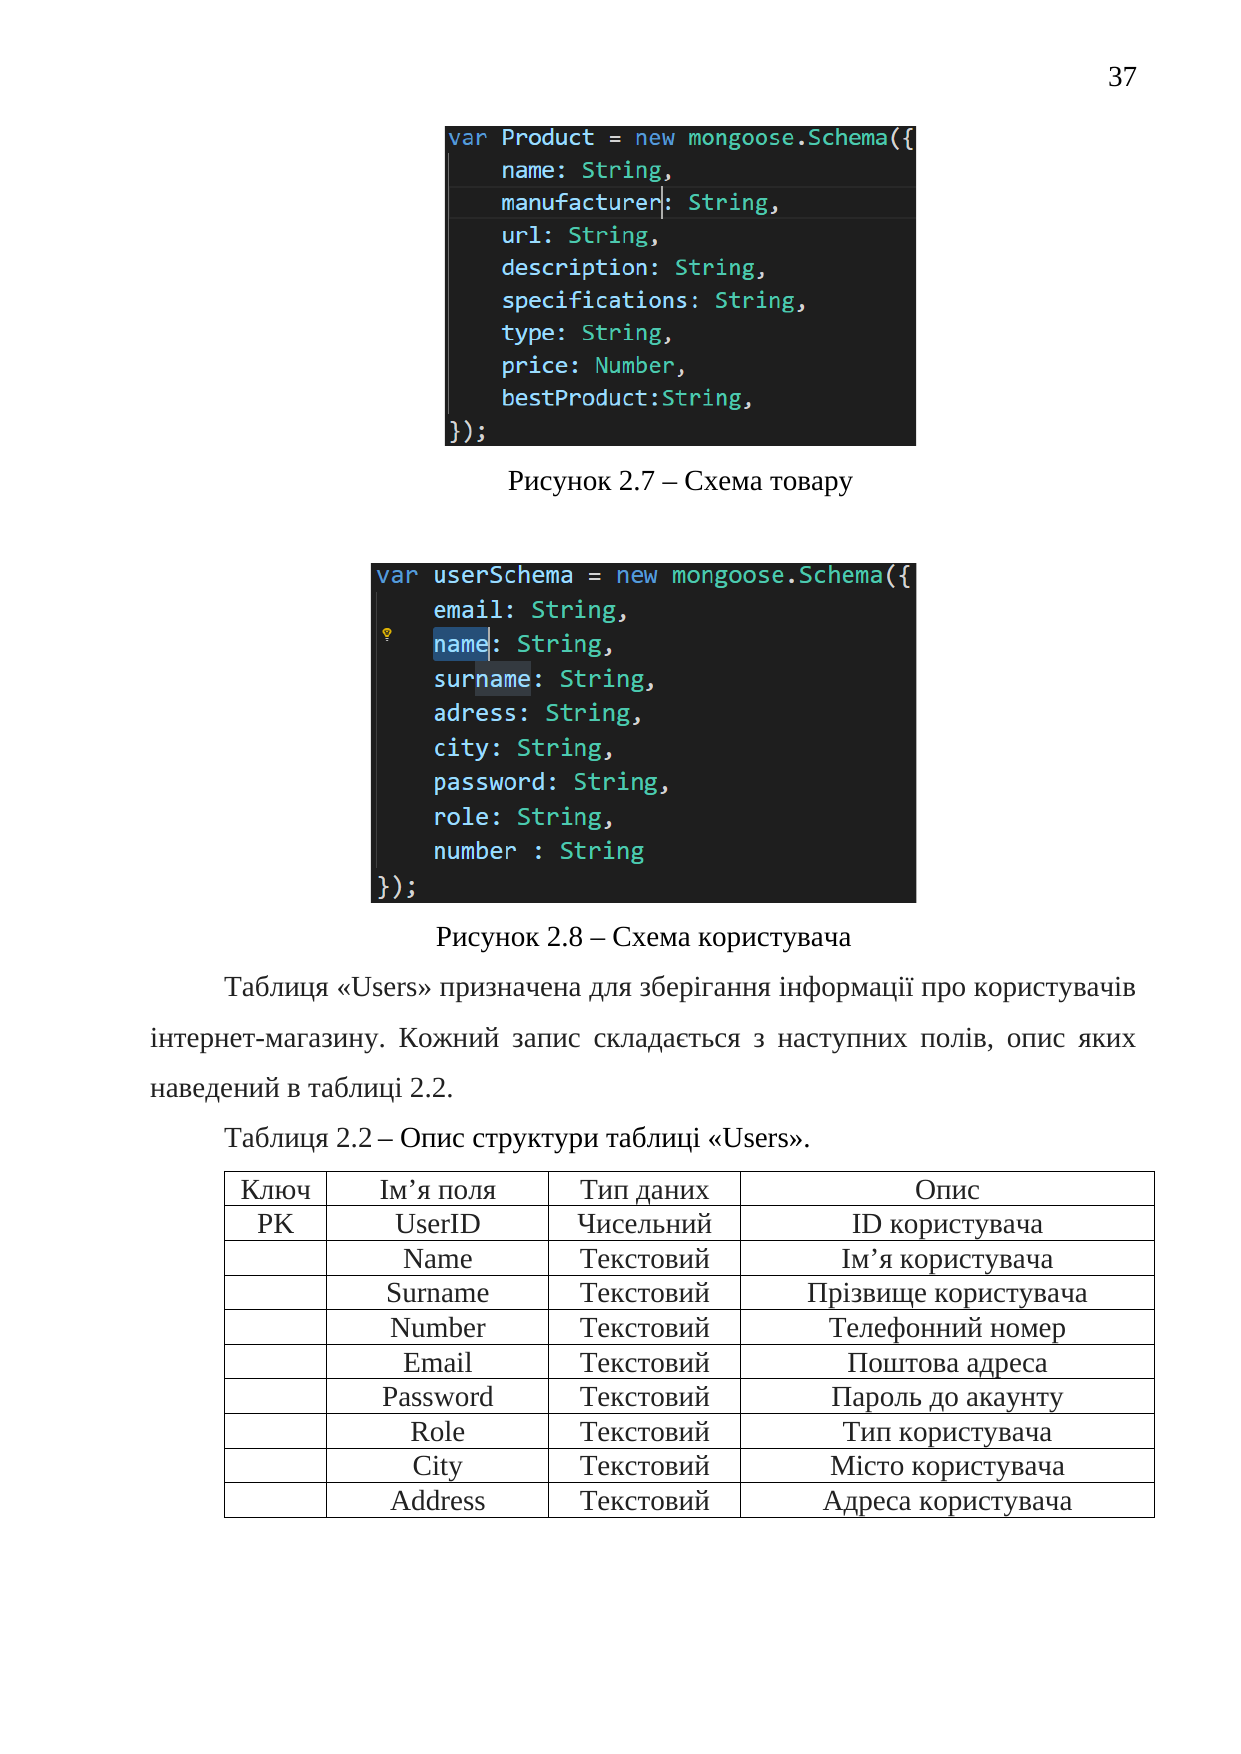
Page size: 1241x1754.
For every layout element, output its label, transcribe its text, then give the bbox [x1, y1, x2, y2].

table_cell Телефонний номер [741, 1310, 1154, 1344]
table_cell Number [327, 1310, 548, 1344]
table_cell [225, 1310, 326, 1344]
table_cell UserID [327, 1206, 548, 1240]
table_cell Password [327, 1379, 548, 1413]
table_cell Role [327, 1414, 548, 1447]
text Таблиця «Users» призначена для зберігання інформації про користувачів інтернет-магазину. Кожний запис складається з наступних полів, опис яких наведений в таблиці 2.2. [150, 969, 1137, 1104]
table_cell Місто користувача [741, 1449, 1154, 1482]
table_cell Текстовий [549, 1345, 740, 1378]
table_cell [225, 1241, 326, 1274]
table_cell Адреса користувача [741, 1483, 1154, 1517]
text Рисунок 2.7 – Схема товару [150, 463, 1137, 496]
table_cell Address [327, 1483, 548, 1517]
table_cell Поштова адреса [741, 1345, 1154, 1378]
table_cell Surname [327, 1276, 548, 1309]
table_cell Ім’я користувача [741, 1241, 1154, 1274]
table_cell Чисельний [549, 1206, 740, 1240]
picture [444, 126, 917, 446]
table_cell Текстовий [549, 1449, 740, 1482]
table_cell Текстовий [549, 1310, 740, 1344]
picture [370, 563, 917, 903]
table_cell [225, 1379, 326, 1413]
table_header Опис [741, 1172, 1154, 1205]
table_cell [225, 1449, 326, 1482]
table_header Тип даних [549, 1172, 740, 1205]
table_cell Текстовий [549, 1241, 740, 1274]
table_cell ID користувача [741, 1206, 1154, 1240]
table_cell [225, 1276, 326, 1309]
table_cell Пароль до акаунту [741, 1379, 1154, 1413]
table_cell [225, 1483, 326, 1517]
table_cell Name [327, 1241, 548, 1274]
table_cell Текстовий [549, 1483, 740, 1517]
table_cell Email [327, 1345, 548, 1378]
table_cell City [327, 1449, 548, 1482]
text Рисунок 2.8 – Схема користувача [150, 919, 1137, 953]
table_cell Текстовий [549, 1379, 740, 1413]
table_cell [225, 1345, 326, 1378]
table_cell [225, 1414, 326, 1447]
table_header Ключ [225, 1172, 326, 1205]
table_cell Текстовий [549, 1276, 740, 1309]
table_header Ім’я поля [327, 1172, 548, 1205]
table_cell Прізвище користувача [741, 1276, 1154, 1309]
table_cell PK [225, 1206, 326, 1240]
text Таблиця 2.2 – Опис структури таблиці «Users». [150, 1120, 1137, 1154]
table_cell Текстовий [549, 1414, 740, 1447]
table_cell Тип користувача [741, 1414, 1154, 1447]
